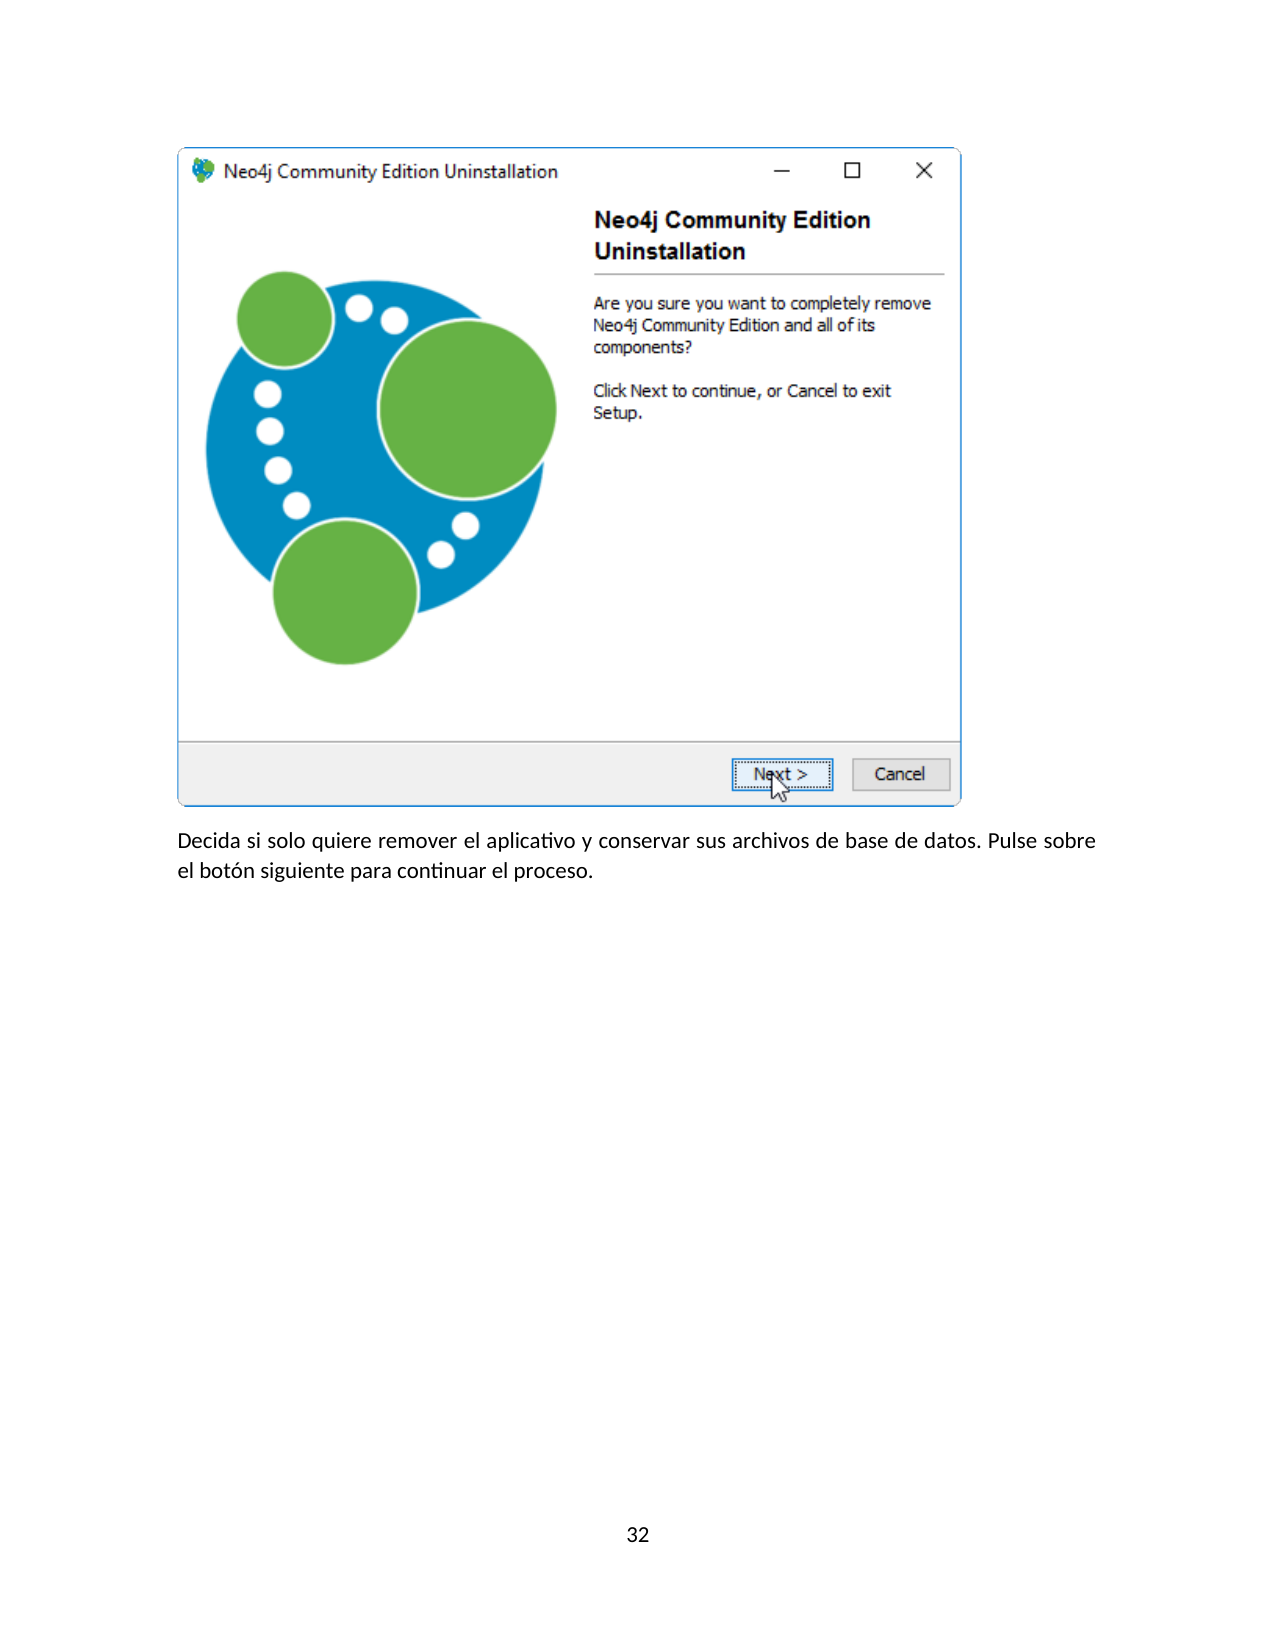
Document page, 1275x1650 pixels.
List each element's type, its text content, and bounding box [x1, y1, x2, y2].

picture [177, 147, 962, 807]
text Decida si solo quiere remover el aplicativo y conservar sus archivos de base de datos. Pulse sobre el botón siguiente para continuar el proceso. [177, 826, 1098, 884]
